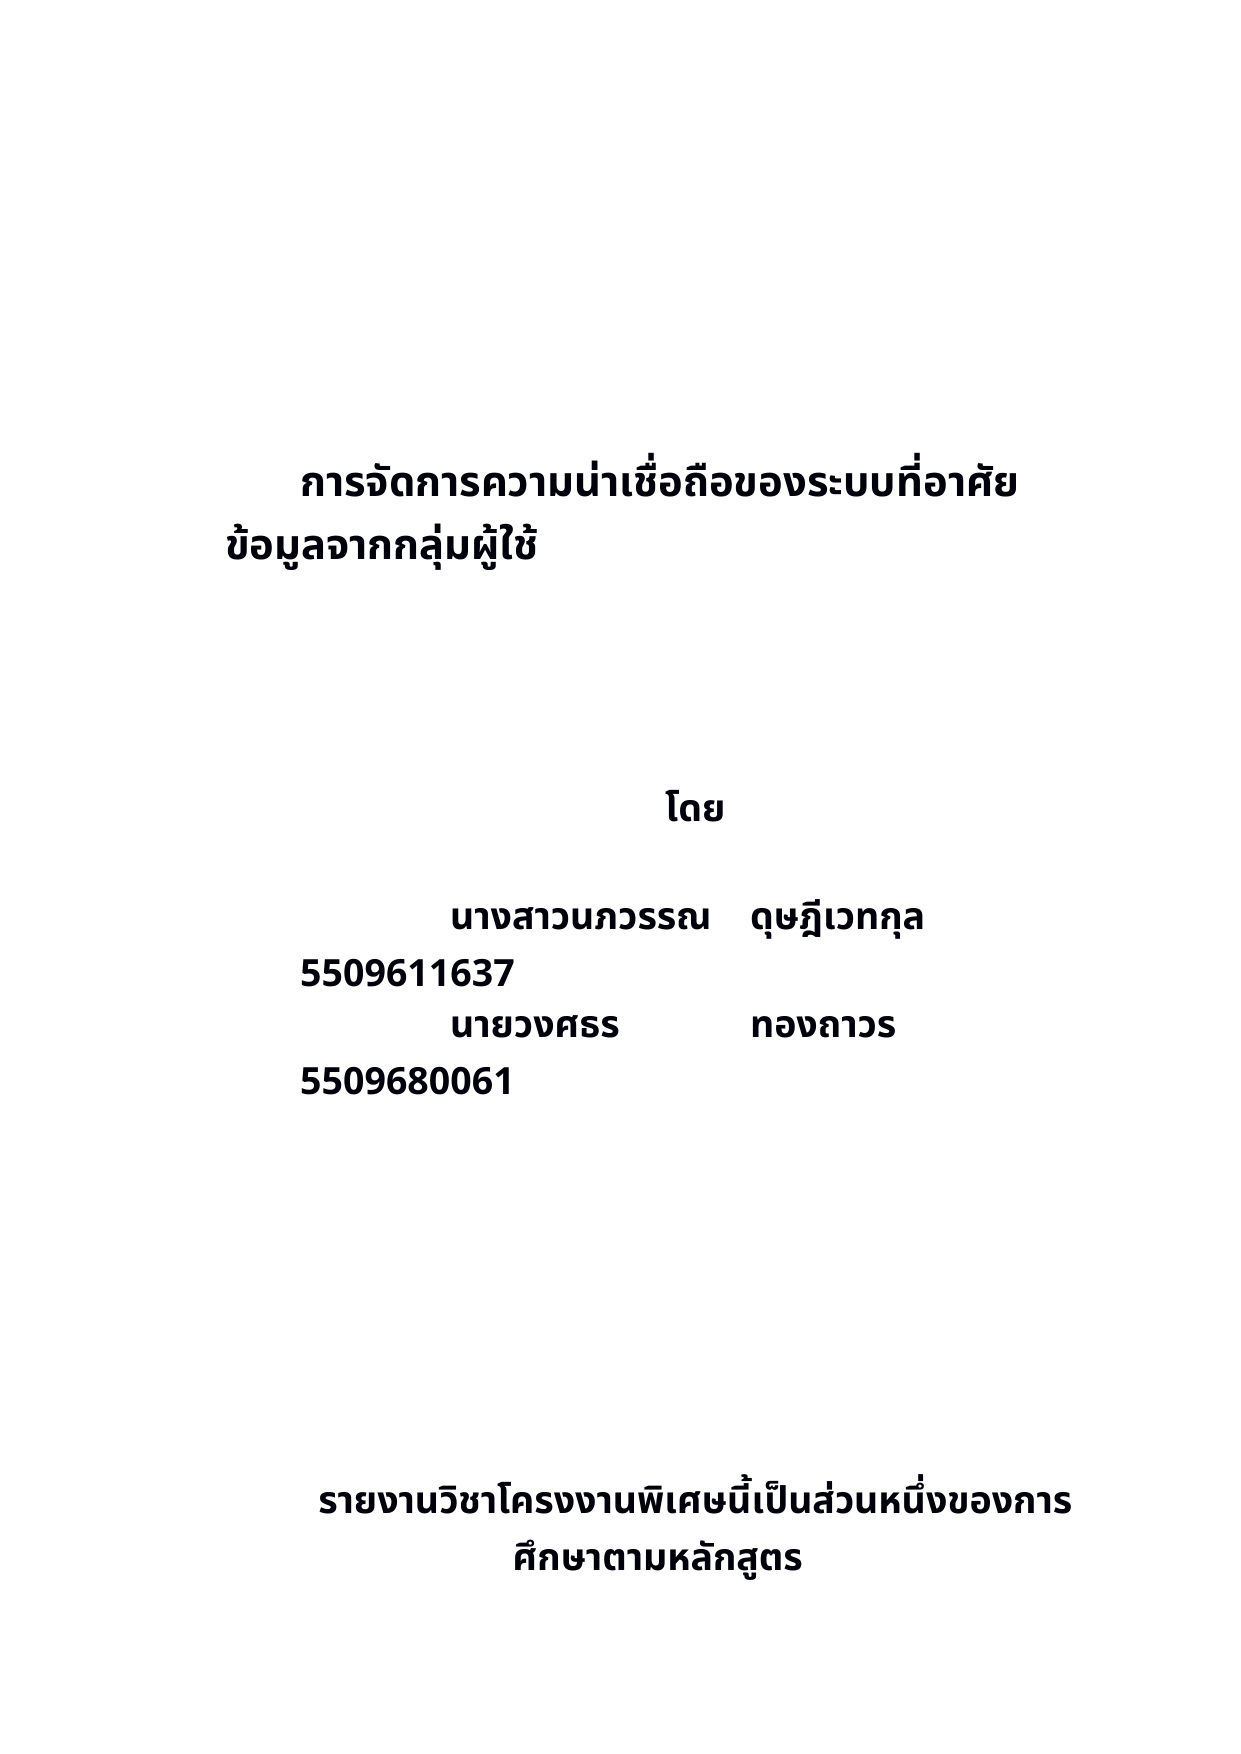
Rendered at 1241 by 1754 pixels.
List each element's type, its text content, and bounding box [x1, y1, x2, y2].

text นายวงศธร ทองถาวร 5509680061 [225, 997, 1090, 1105]
text รายงานวิชาโครงงานพิเศษนี้เป็นส่วนหนึ่งของการศึกษาตามหลักสูตร [225, 1474, 1090, 1587]
text การจัดการความน่าเชื่อถือของระบบที่อาศัยข้อมูลจากกลุ่มผู้ใช้ [225, 452, 1090, 578]
text นางสาวนภวรรณ ดุษฎีเวทกุล 5509611637 [225, 890, 1090, 997]
text โดย [225, 782, 1090, 839]
